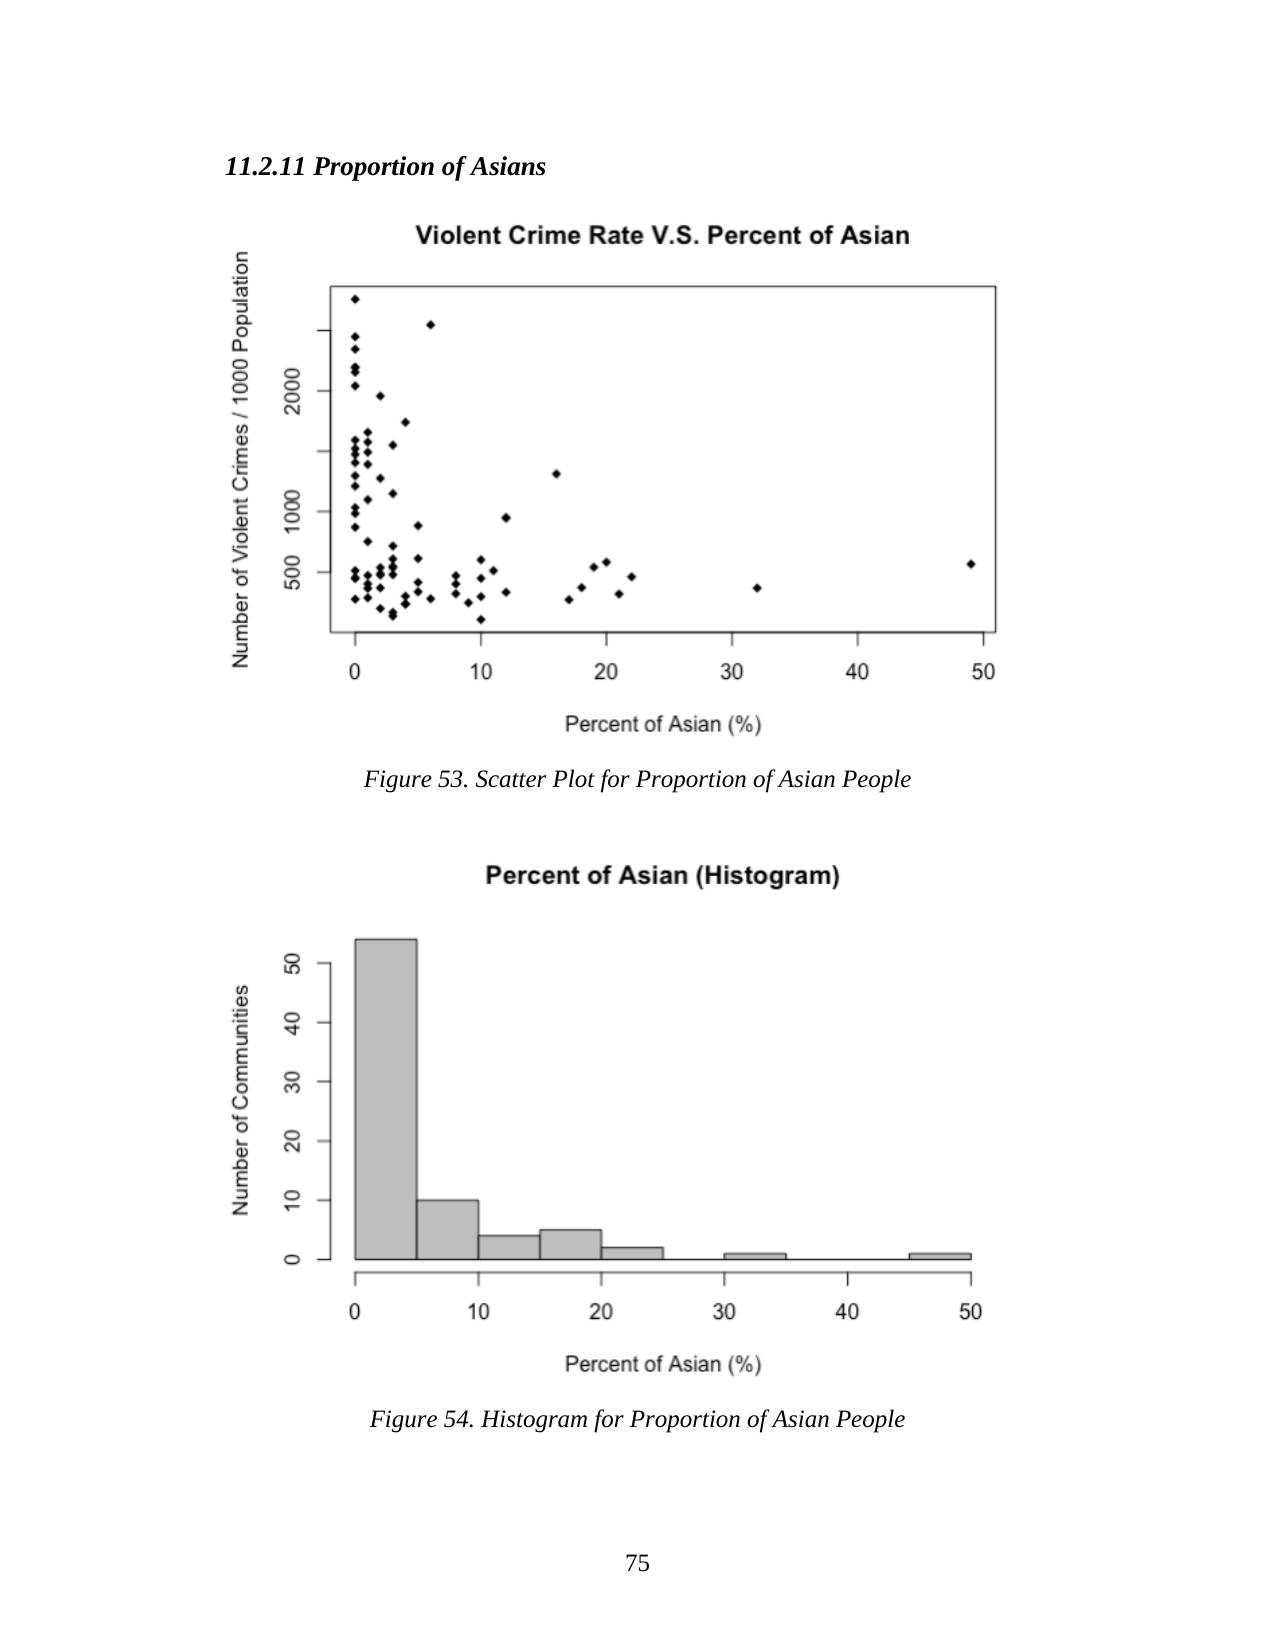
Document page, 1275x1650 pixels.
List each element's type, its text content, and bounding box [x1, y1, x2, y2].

picture [225, 821, 1050, 1404]
subtitle Proportion of Asians [225, 150, 1050, 181]
picture [225, 181, 1050, 764]
text Figure 53. Scatter Plot for Proportion of Asian People [225, 764, 1050, 792]
text Figure 54. Histogram for Proportion of Asian People [225, 1404, 1050, 1433]
